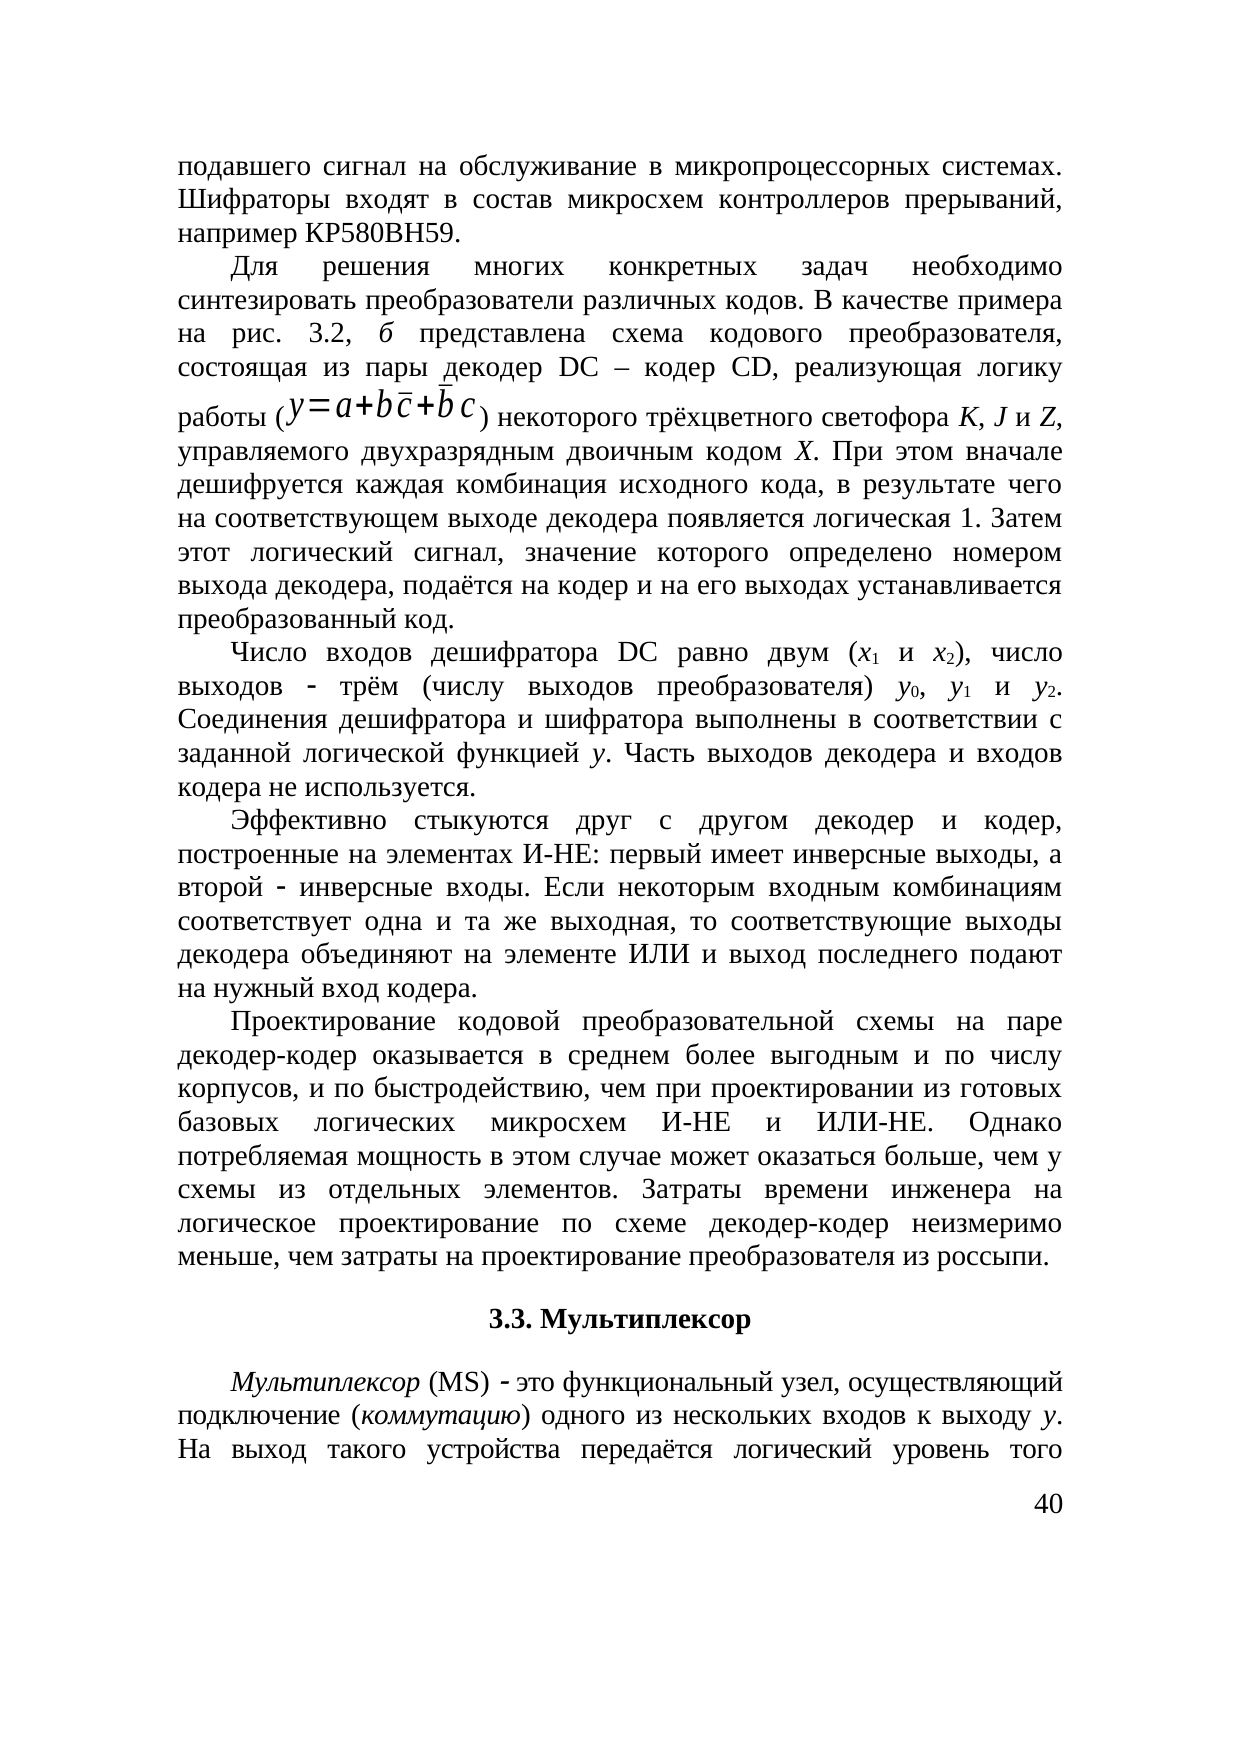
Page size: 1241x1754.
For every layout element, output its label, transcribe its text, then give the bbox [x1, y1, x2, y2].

text Число входов дешифратора DC равно двум (х1 и х2), число выходов трём (числу выходов преобразователя) у0, у1 и у2. Соединения дешифратора и шифратора выполнены в соответствии с заданной логической функцией у. Часть выходов декодера и входов кодера не используется. [177, 634, 1063, 802]
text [177, 1364, 1063, 1464]
subtitle 3.3. Мультиплексор [177, 1301, 1063, 1334]
text Для решения многих конкретных задач необходимо синтезировать преобразователи различных кодов. В качестве примера на рис. 3.2, б представлена схема кодового преобразователя, состоящая из пары декодер DС – кодер CD, реализующая логику работы () некоторого трёхцветного светофора К, J и Z, управляемого двухразрядным двоичным кодом Х. При этом вначале дешифруется каждая комбинация исходного кода, в результате чего на соответствующем выходе декодера появляется логическая 1. Затем этот логический сигнал, значение которого определено номером выхода декодера, подаётся на кодер и на его выходах устанавливается преобразованный код. [177, 248, 1063, 634]
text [177, 148, 1063, 248]
text Эффективно стыкуются друг с другом декодер и кодер, построенные на элементах И-НЕ: первый имеет инверсные выходы, а второй инверсные входы. Если некоторым входным комбинациям соответствует одна и та же выходная, то соответствующие выходы декодера объединяют на элементе ИЛИ и выход последнего подают на нужный вход кодера. [177, 802, 1063, 1003]
text Проектирование кодовой преобразовательной схемы на паре декодер-кодер оказывается в среднем более выгодным и по числу корпусов, и по быстродействию, чем при проектировании из готовых базовых логических микросхем И-НЕ и ИЛИ-НЕ. Однако потребляемая мощность в этом случае может оказаться больше, чем у схемы из отдельных элементов. Затраты времени инженера на логическое проектирование по схеме декодер-кодер неизмеримо меньше, чем затраты на проектирование преобразователя из россыпи. [177, 1003, 1063, 1272]
